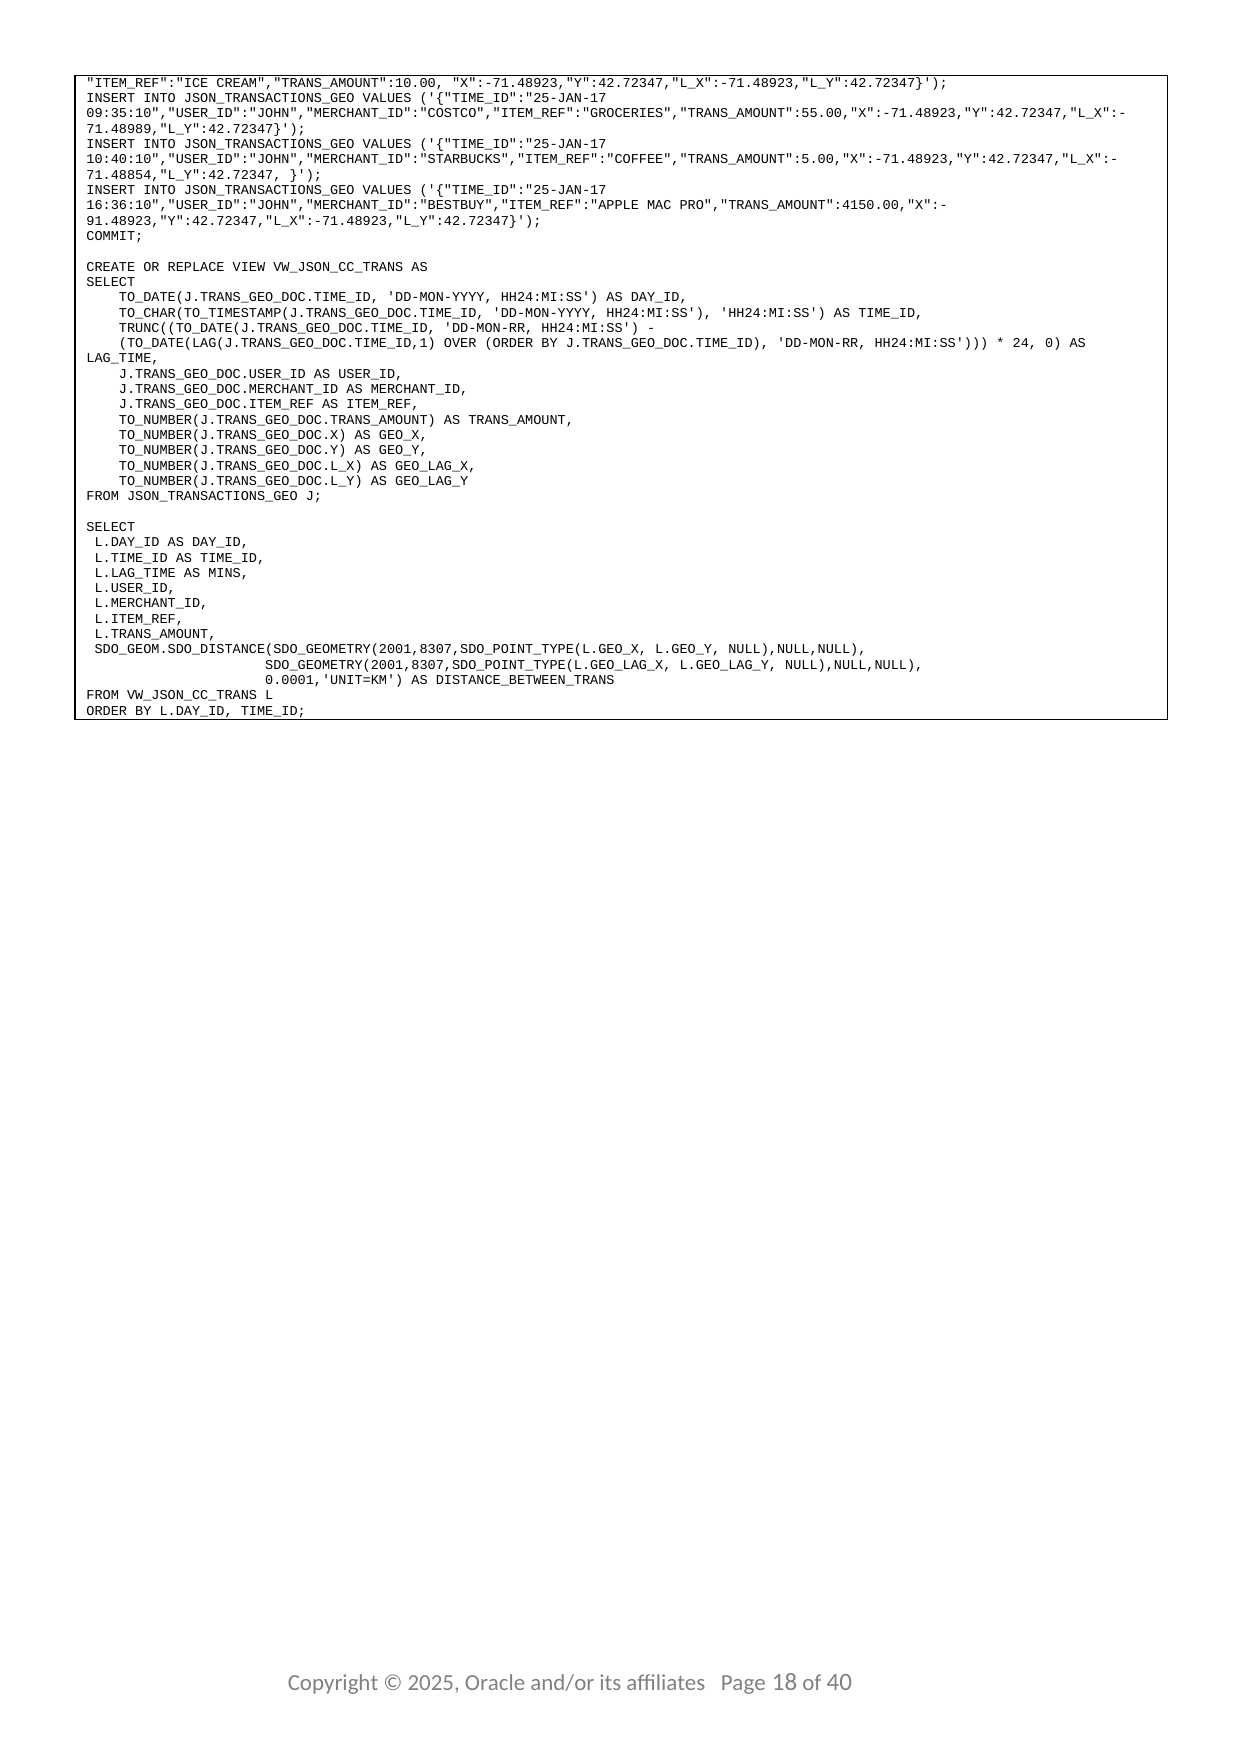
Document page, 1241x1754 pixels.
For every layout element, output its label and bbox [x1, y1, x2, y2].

table_header [76, 76, 1167, 719]
